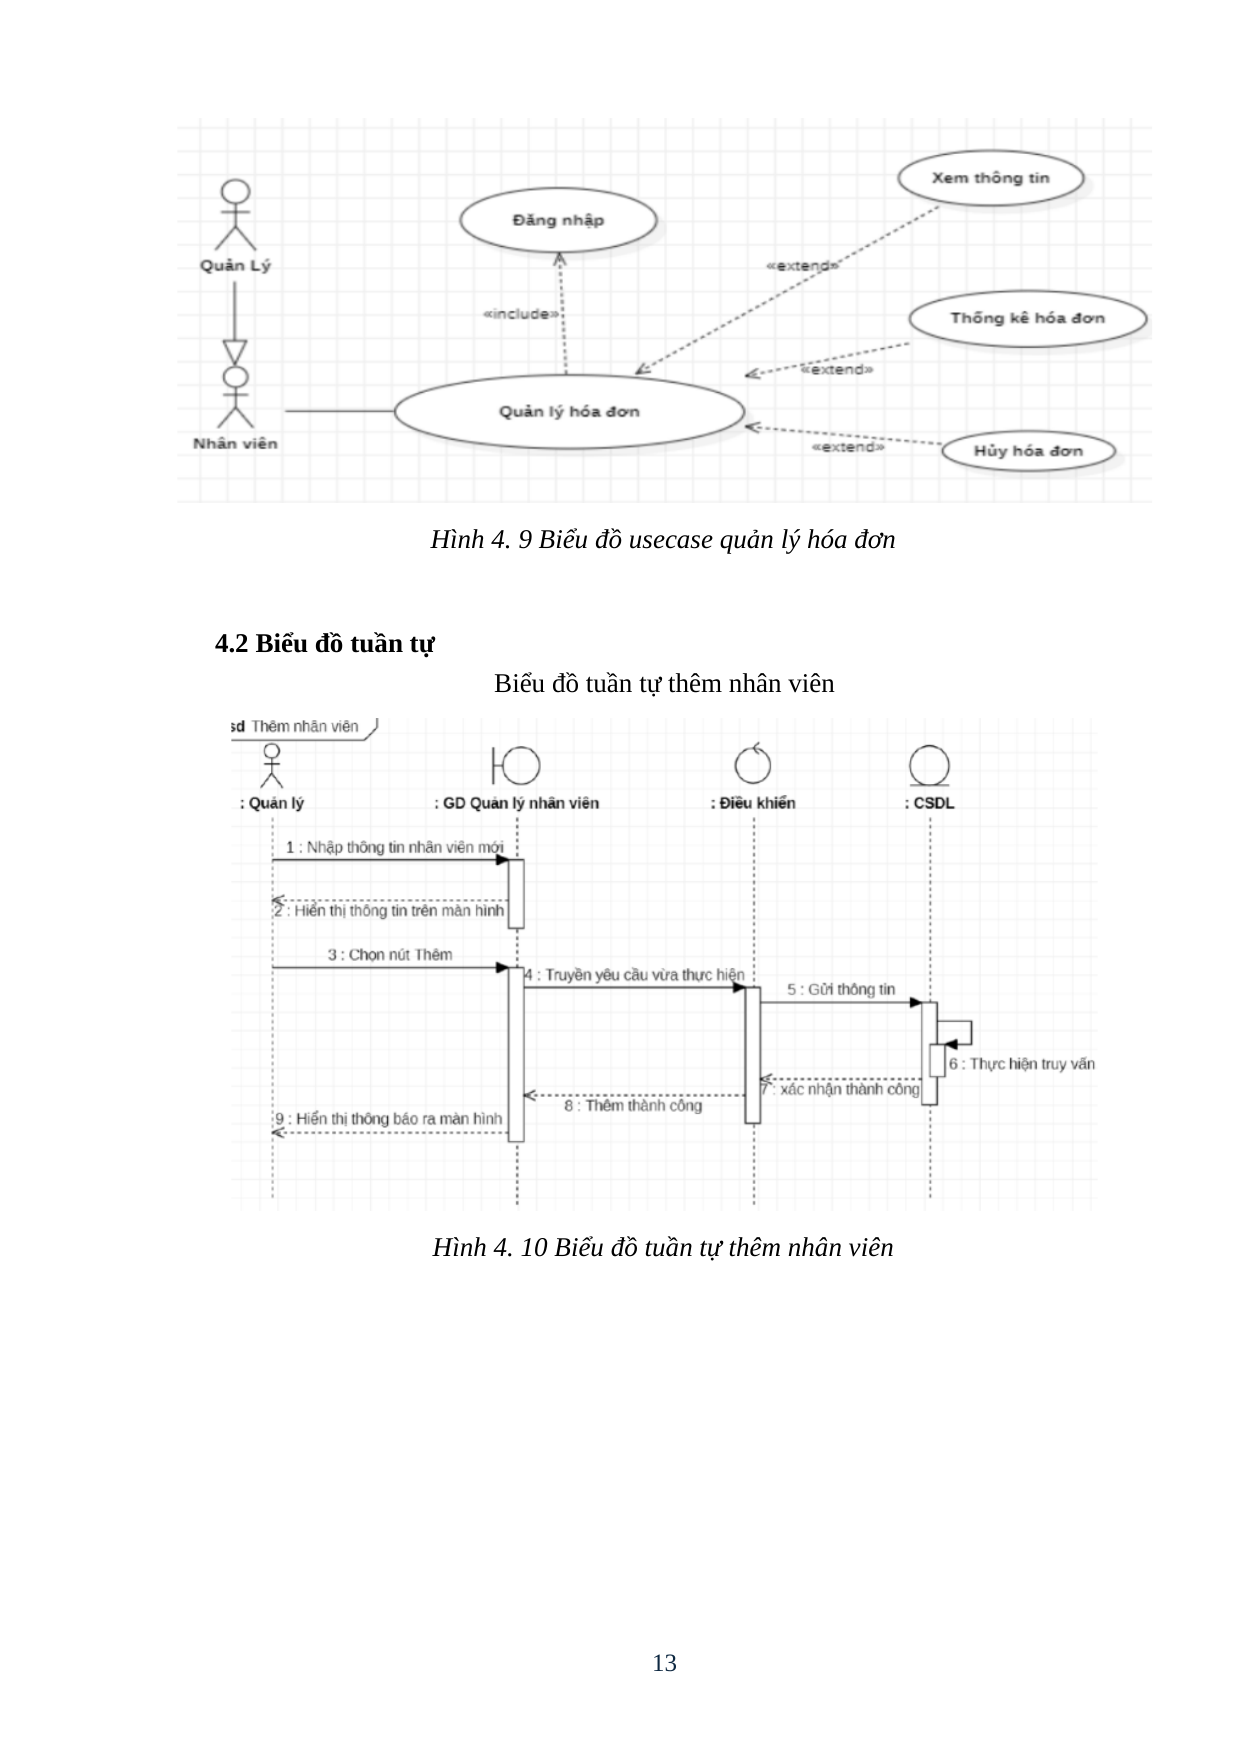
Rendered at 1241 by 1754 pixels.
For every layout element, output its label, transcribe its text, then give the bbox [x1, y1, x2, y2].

text Hình 4. 10 Biểu đồ tuần tự thêm nhân viên [177, 1231, 1152, 1262]
picture [231, 718, 1098, 1211]
subtitle 4.2 Biểu đồ tuần tự [215, 627, 1152, 658]
text Hình 4. 9 Biểu đồ usecase quản lý hóa đơn [177, 523, 1152, 554]
picture [177, 118, 1153, 503]
text Biểu đồ tuần tự thêm nhân viên [177, 667, 1152, 698]
